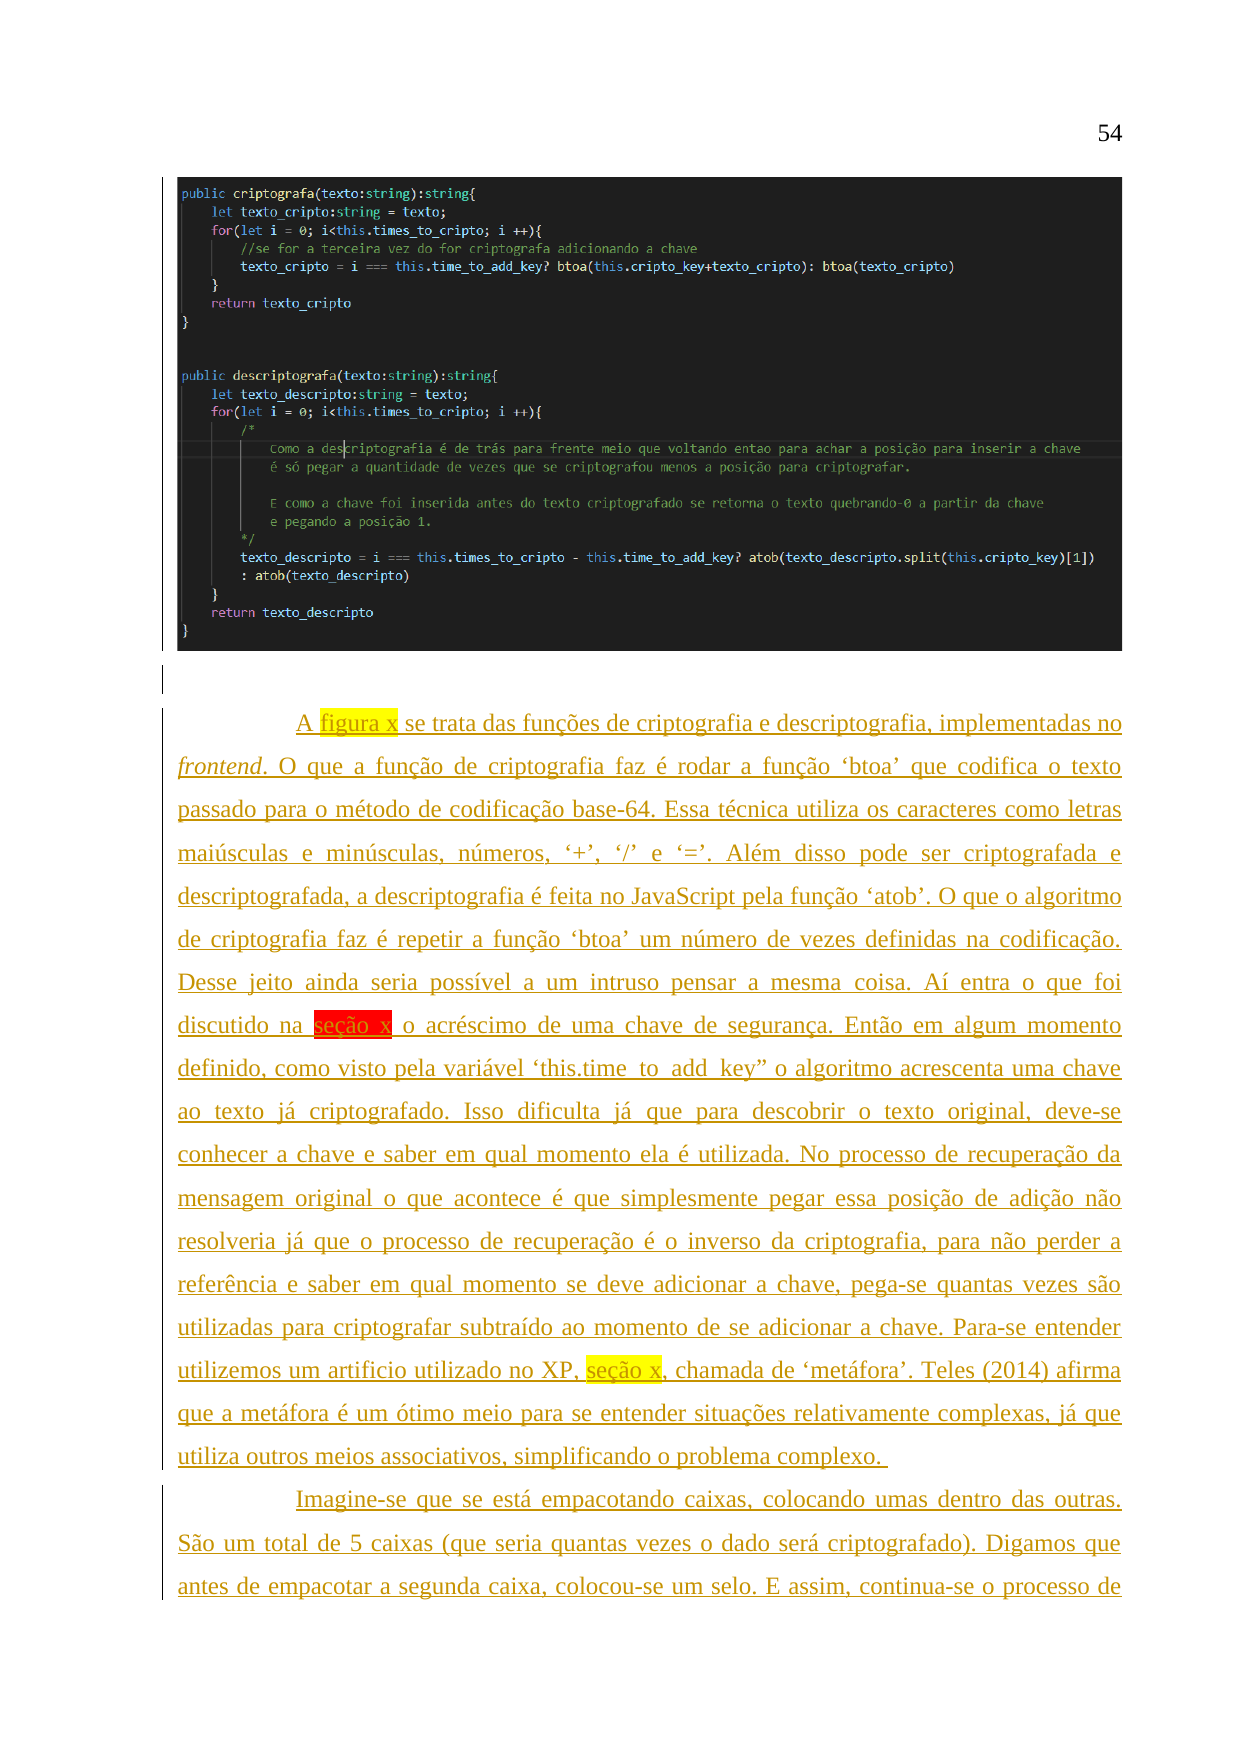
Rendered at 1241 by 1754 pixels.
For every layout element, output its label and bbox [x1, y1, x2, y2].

picture [177, 177, 1123, 651]
